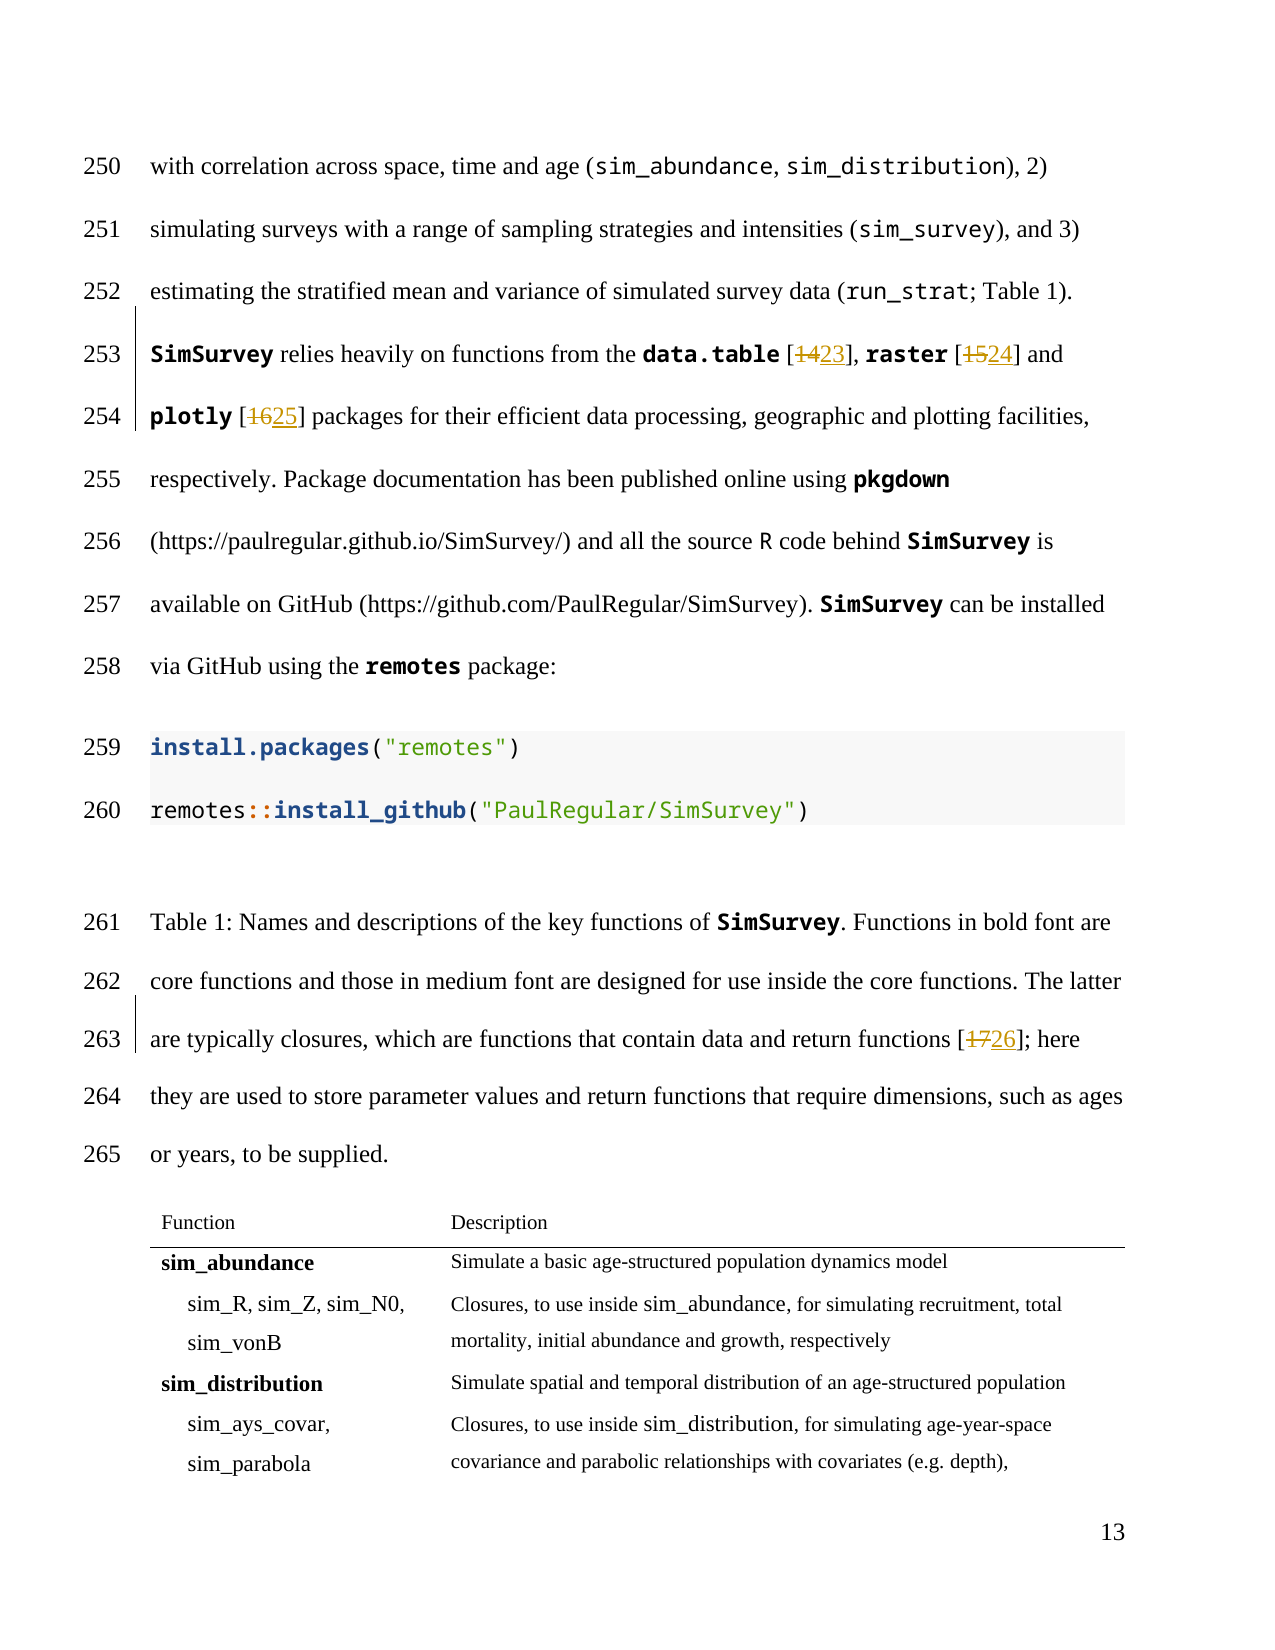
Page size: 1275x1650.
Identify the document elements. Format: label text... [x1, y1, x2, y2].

table_cell Closures, to use inside sim_abundance, for simulating recruitment, total mortality, initial abundance and growth, respectively [439, 1289, 1125, 1369]
table_header Description [439, 1209, 1125, 1247]
table_cell Simulate spatial and temporal distribution of an age-structured population [439, 1369, 1125, 1409]
table_cell sim_distribution [150, 1369, 439, 1409]
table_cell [150, 1409, 439, 1489]
table_cell Simulate a basic age-structured population dynamics model [439, 1248, 1125, 1289]
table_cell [439, 1409, 1125, 1489]
text install.packages("remotes") remotes::install_github("PaulRegular/SimSurvey") [150, 731, 1125, 825]
text Table 1: Names and descriptions of the key functions of SimSurvey. Functions in bold font are core functions and those in medium font are designed for use inside the core functions. The latter are typically closures, which are functions that contain data and return functions []; here they are used to store parameter values and return functions that require dimensions, such as ages or years, to be supplied. [150, 906, 1125, 1167]
table_header Function [150, 1209, 439, 1247]
table_cell sim_abundance [150, 1248, 439, 1289]
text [150, 150, 1125, 681]
table_cell sim_R, sim_Z, sim_N0, sim_vonB [150, 1289, 439, 1369]
